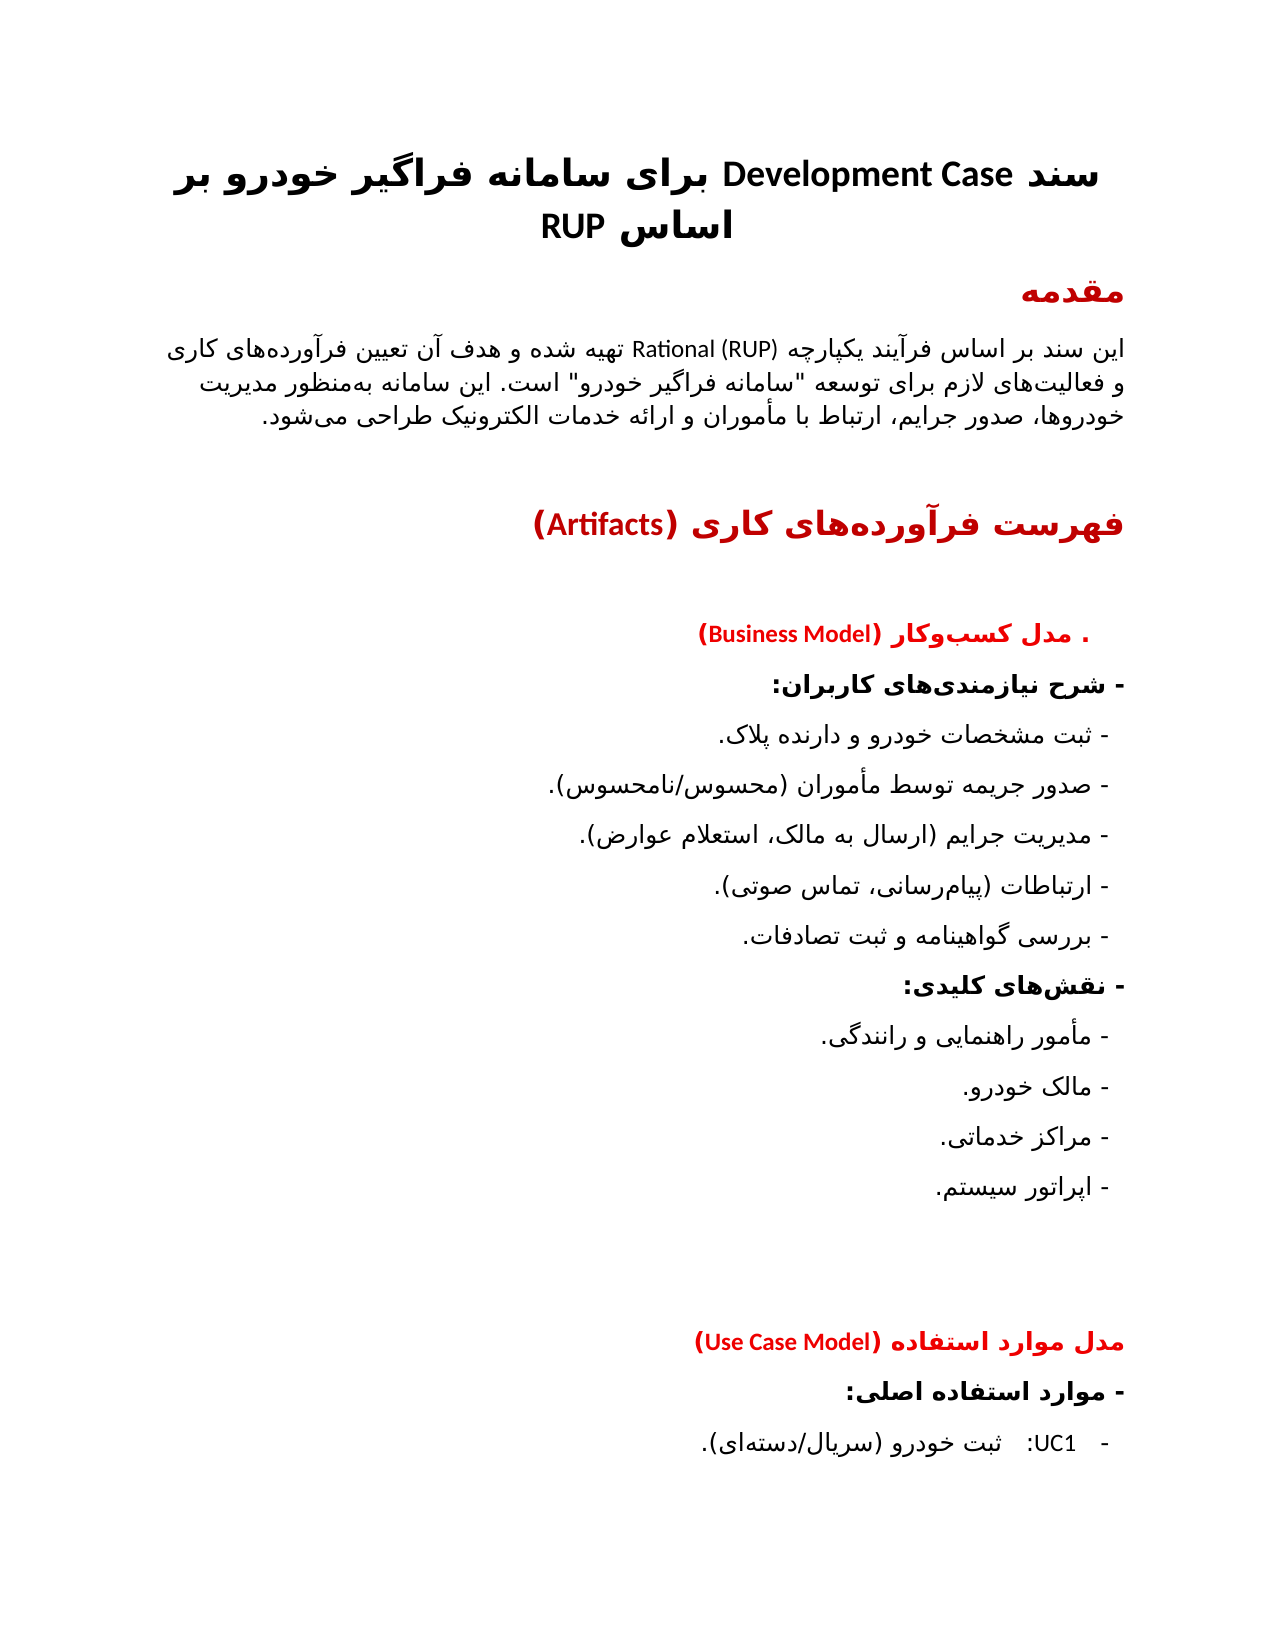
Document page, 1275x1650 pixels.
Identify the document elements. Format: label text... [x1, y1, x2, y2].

text - ثبت مشخصات خودرو و دارنده پلاک. [150, 720, 1125, 749]
text - مالک خودرو. [150, 1072, 1125, 1101]
text - مراکز خدماتی. [150, 1122, 1125, 1151]
text - مدیریت جرایم (ارسال به مالک، استعلام عوارض). [150, 821, 1125, 850]
text - موارد استفاده اصلی: [150, 1377, 1125, 1406]
text - بررسی گواهینامه و ثبت تصادفات. [150, 921, 1125, 950]
text مدل موارد استفاده (Use Case Model) [150, 1326, 1125, 1356]
text - مأمور راهنمایی و رانندگی. [150, 1021, 1125, 1051]
text - اپراتور سیستم. [150, 1172, 1125, 1201]
text - صدور جریمه توسط مأموران (محسوس/نامحسوس). [150, 770, 1125, 799]
text سند Development Case برای سامانه فراگیر خودرو بر اساس RUP [150, 150, 1125, 248]
text . مدل کسب‌وکار (Business Model) [150, 618, 1125, 649]
text - شرح نیازمندی‌های کاربران: [150, 670, 1125, 699]
text مقدمه [150, 272, 1125, 311]
text - ارتباطات (پیام‌رسانی، تماس صوتی). [150, 871, 1125, 900]
text - UC1: ثبت خودرو (سریال/دسته‌ای). [150, 1427, 1125, 1458]
text فهرست فرآورده‌های کاری (Artifacts) [150, 503, 1125, 544]
text - نقش‌های کلیدی: [150, 971, 1125, 1000]
text این سند بر اساس فرآیند یکپارچه Rational (RUP) تهیه شده و هدف آن تعیین فرآورده‌های کاری و فعالیت‌های لازم برای توسعه "سامانه فراگیر خودرو" است. این سامانه به‌منظور مدیریت خودروها، صدور جرایم، ارتباط با مأموران و ارائه خدمات الکترونیک طراحی می‌شود. [150, 333, 1125, 431]
